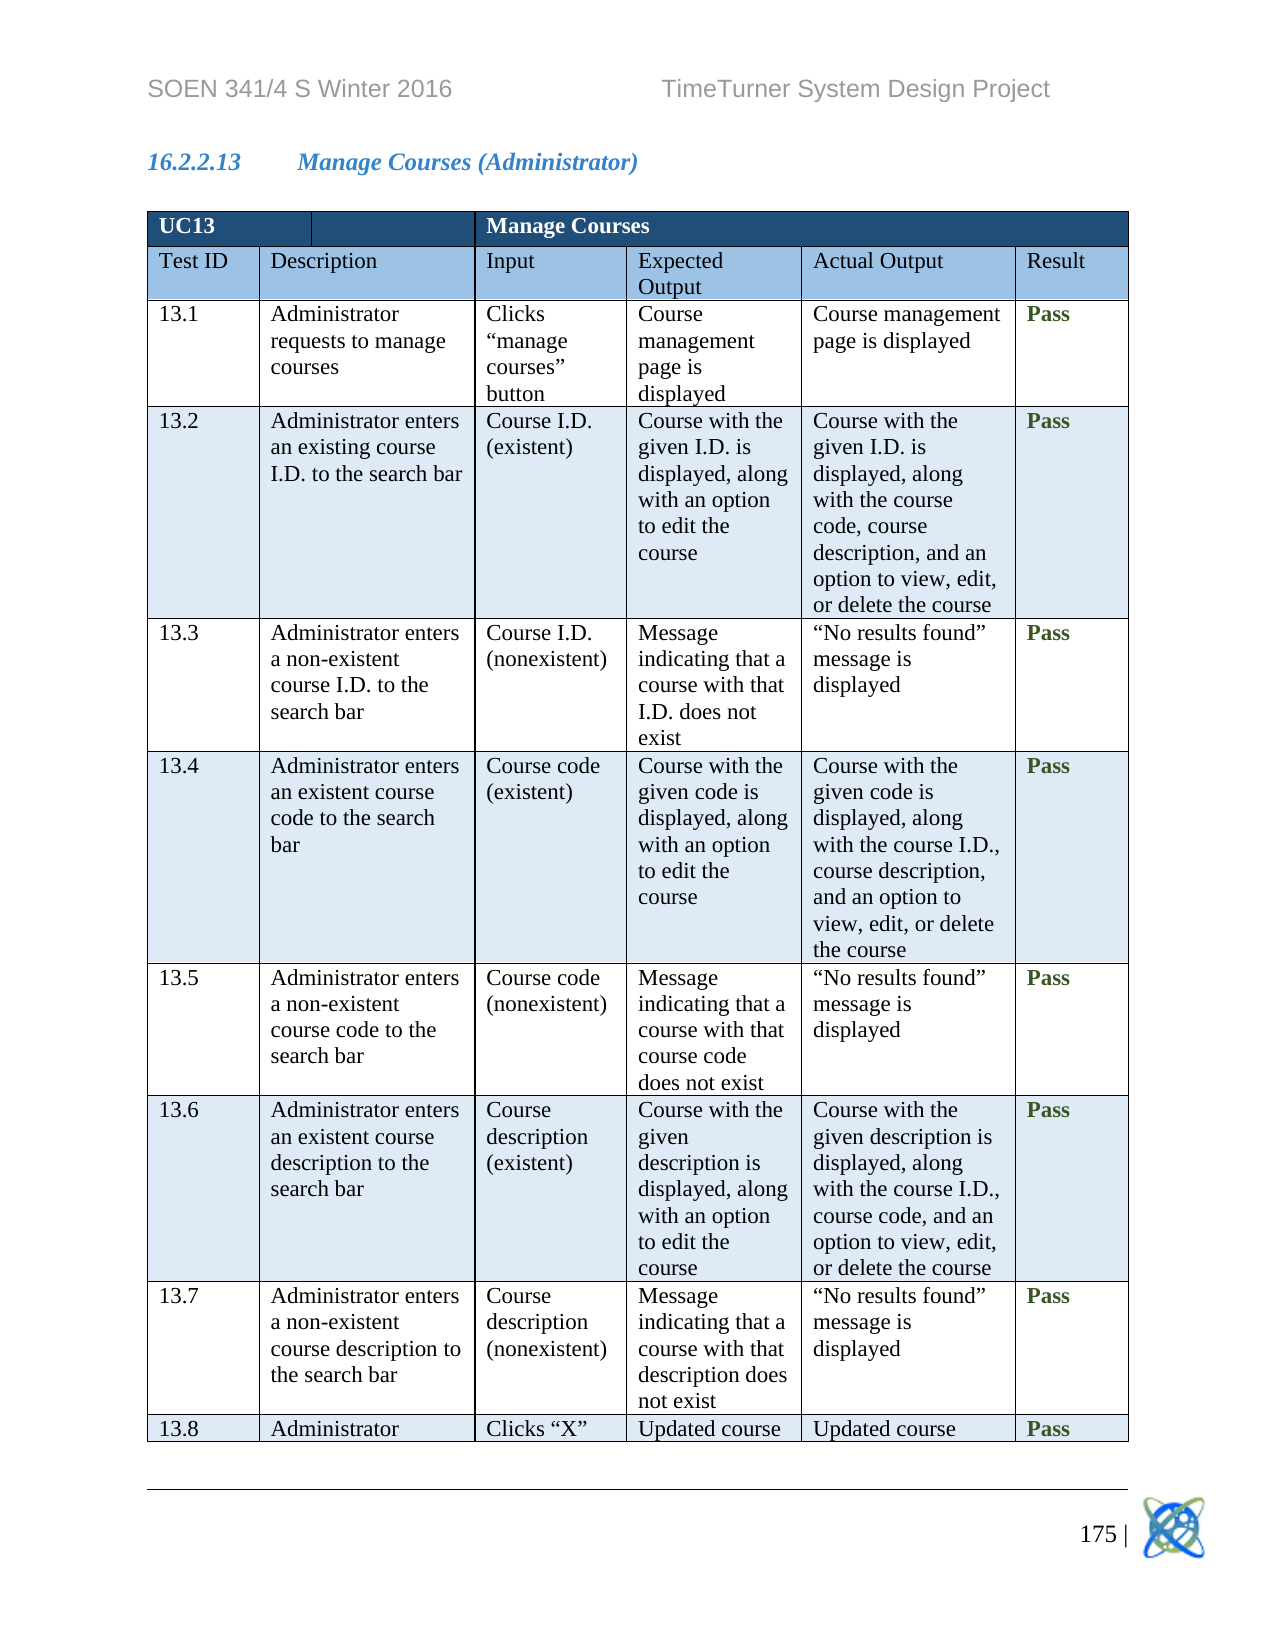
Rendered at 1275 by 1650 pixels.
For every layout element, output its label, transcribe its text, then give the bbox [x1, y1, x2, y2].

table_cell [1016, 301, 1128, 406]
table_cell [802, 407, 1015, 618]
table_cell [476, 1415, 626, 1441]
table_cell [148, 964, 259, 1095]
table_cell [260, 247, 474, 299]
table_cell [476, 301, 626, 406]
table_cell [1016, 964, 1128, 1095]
picture [1123, 1490, 1224, 1566]
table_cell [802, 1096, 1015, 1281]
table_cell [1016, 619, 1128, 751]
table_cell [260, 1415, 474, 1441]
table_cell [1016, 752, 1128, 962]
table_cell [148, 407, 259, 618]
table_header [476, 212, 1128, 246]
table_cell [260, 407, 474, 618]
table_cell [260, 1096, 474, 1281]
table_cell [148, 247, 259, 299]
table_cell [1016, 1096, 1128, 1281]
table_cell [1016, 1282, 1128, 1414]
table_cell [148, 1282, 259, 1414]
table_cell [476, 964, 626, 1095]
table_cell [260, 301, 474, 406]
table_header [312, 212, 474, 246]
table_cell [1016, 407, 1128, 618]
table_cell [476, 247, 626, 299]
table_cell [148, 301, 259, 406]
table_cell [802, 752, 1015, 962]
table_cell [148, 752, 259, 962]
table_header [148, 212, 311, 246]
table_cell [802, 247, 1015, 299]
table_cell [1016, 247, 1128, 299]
text Manage Courses (Administrator) [147, 147, 1128, 176]
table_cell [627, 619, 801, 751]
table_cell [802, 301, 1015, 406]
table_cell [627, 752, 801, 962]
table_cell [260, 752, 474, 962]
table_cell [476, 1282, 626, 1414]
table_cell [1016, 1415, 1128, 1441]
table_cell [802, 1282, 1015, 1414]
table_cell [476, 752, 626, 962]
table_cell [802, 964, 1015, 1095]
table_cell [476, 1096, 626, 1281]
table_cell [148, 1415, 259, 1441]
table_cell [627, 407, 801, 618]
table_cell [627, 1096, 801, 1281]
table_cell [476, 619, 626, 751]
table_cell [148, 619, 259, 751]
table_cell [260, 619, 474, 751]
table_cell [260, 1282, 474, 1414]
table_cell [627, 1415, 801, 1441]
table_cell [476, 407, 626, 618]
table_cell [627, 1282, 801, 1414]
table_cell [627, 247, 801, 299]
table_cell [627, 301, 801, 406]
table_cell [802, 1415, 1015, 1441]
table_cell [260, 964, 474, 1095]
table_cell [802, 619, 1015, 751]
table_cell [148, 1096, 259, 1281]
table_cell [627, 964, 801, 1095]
